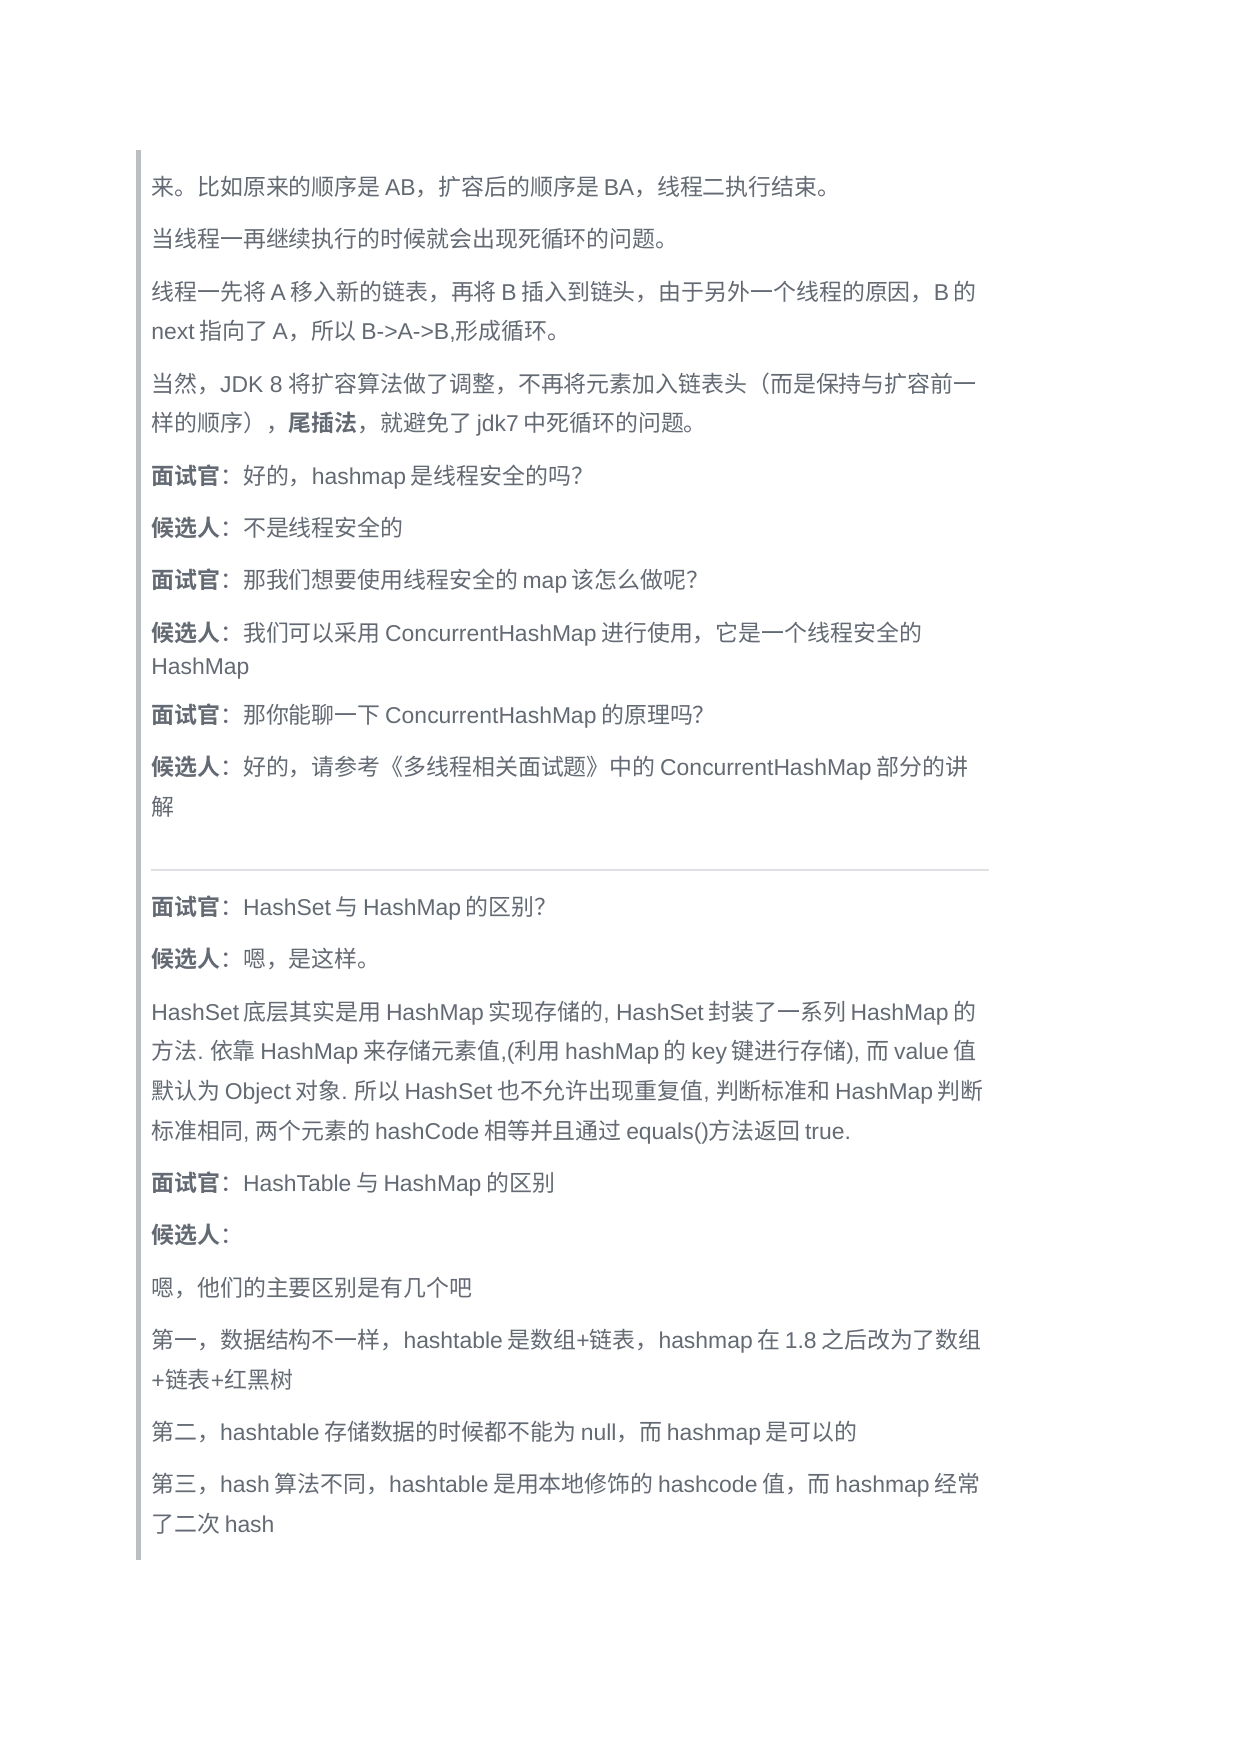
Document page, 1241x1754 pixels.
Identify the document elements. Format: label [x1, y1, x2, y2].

table_header [141, 150, 1001, 1560]
